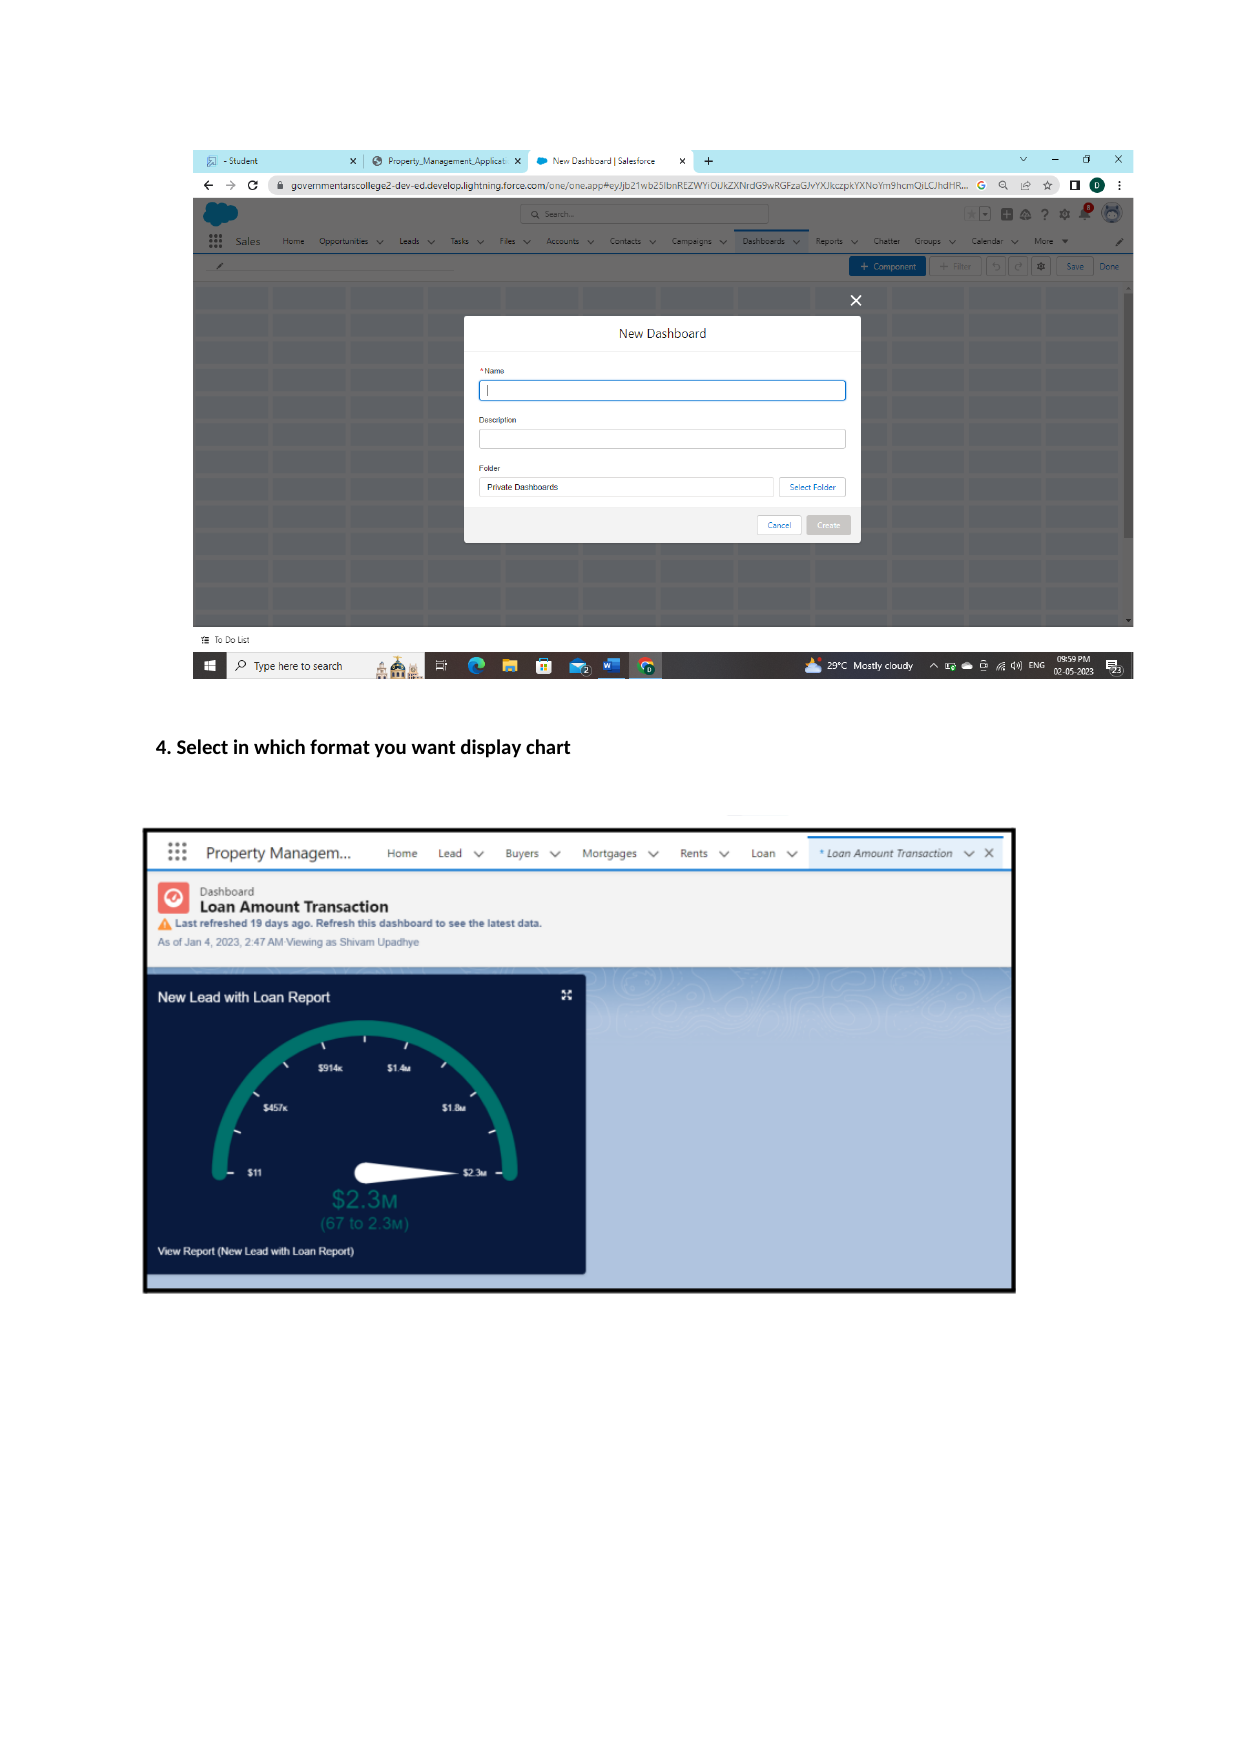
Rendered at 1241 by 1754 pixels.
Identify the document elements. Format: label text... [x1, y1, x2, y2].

picture [118, 815, 1059, 1305]
picture [193, 150, 1134, 679]
text 4. Select in which format you want display chart [156, 734, 1137, 759]
